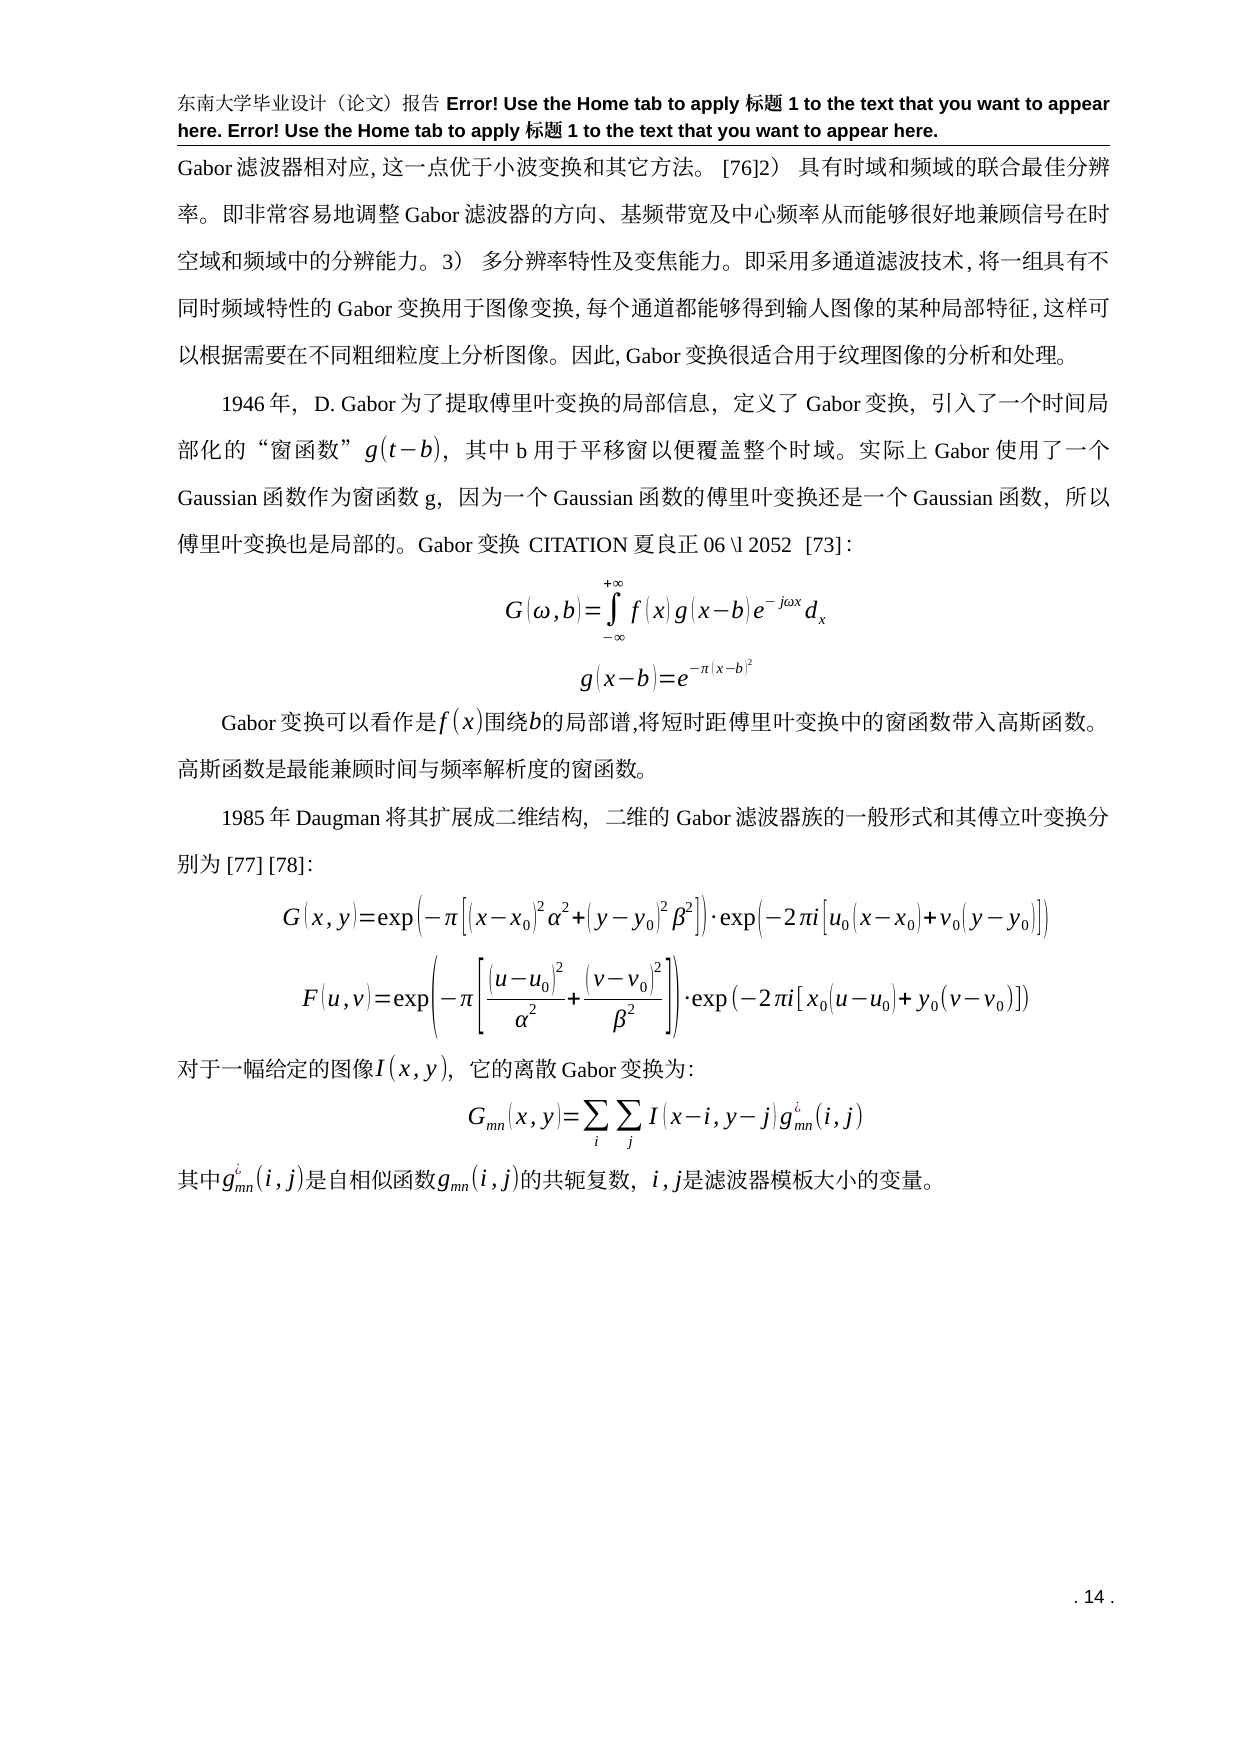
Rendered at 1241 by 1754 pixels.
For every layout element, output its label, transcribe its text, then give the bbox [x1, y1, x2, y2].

text 其中是自相似函数的共轭复数，是滤波器模板大小的变量。 [177, 1163, 1110, 1196]
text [177, 150, 1110, 370]
text 1985年Daugman将其扩展成二维结构，二维的Gabor滤波器族的一般形式和其傅立叶变换分别为： [177, 800, 1110, 878]
text Gabor变换可以看作是围绕的局部谱,将短时距傅里叶变换中的窗函数带入高斯函数。高斯函数是最能兼顾时间与频率解析度的窗函数。 [177, 705, 1110, 784]
text 1946年，D. Gabor为了提取傅里叶变换的局部信息，定义了Gabor变换，引入了一个时间局部化的“窗函数”，其中b用于平移窗以便覆盖整个时域。实际上Gabor使用了一个Gaussian函数作为窗函数g，因为一个Gaussian函数的傅里叶变换还是一个Gaussian函数，所以傅里叶变换也是局部的。Gabor变换： [177, 386, 1110, 559]
text 对于一幅给定的图像，它的离散Gabor变换为： [177, 1052, 1110, 1084]
